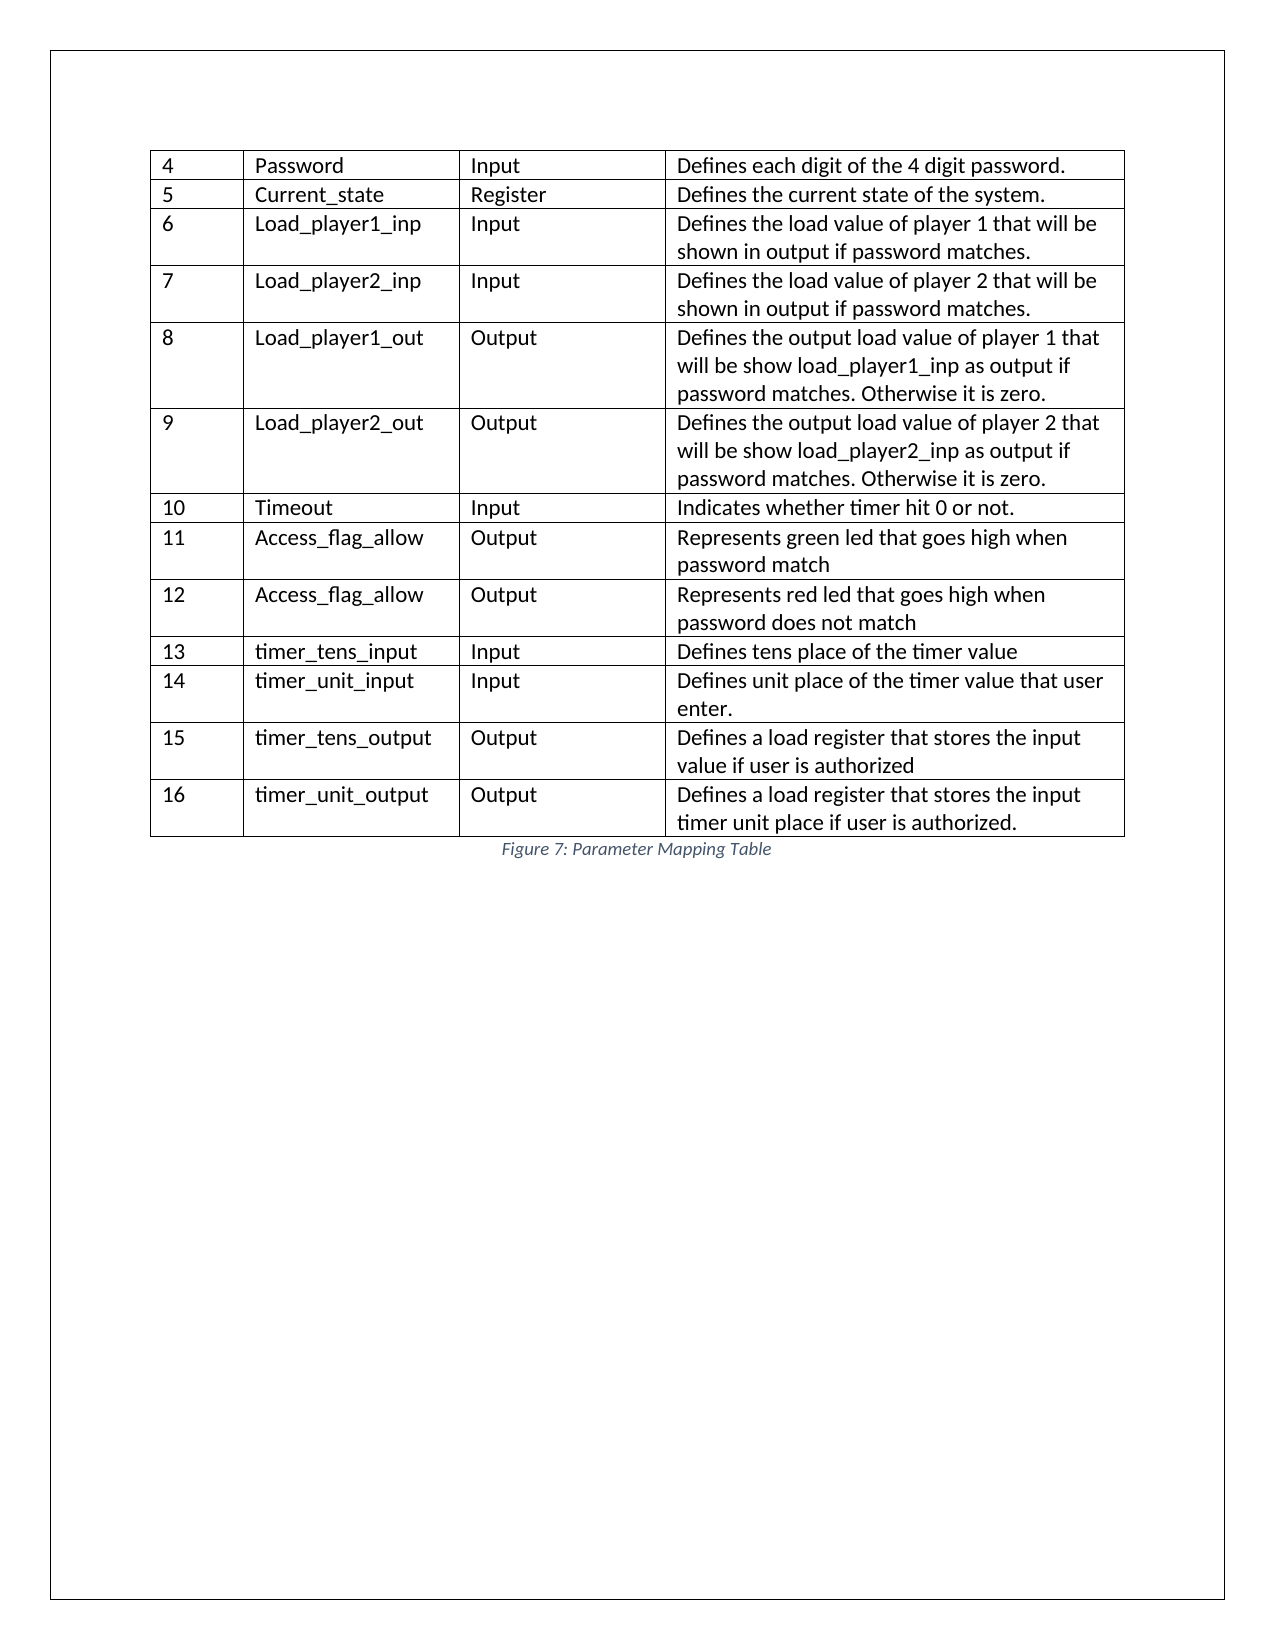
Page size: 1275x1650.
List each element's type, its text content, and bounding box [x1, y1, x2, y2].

table_cell Load_player1_out [244, 323, 459, 407]
table_cell Output [460, 780, 665, 836]
table_cell 10 [151, 494, 243, 522]
table_cell 12 [151, 580, 243, 636]
table_cell Defines a load register that stores the input value if user is authorized [666, 723, 1124, 779]
table_cell 6 [151, 209, 243, 265]
table_cell timer_tens_input [244, 637, 459, 665]
table_cell Input [460, 209, 665, 265]
table_cell 11 [151, 523, 243, 579]
table_cell Access_flag_allow [244, 523, 459, 579]
table_cell Current_state [244, 180, 459, 208]
table_cell timer_tens_output [244, 723, 459, 779]
table_cell Password [244, 151, 459, 179]
table_cell 16 [151, 780, 243, 836]
table_cell Represents green led that goes high when password match [666, 523, 1124, 579]
table_cell Output [460, 409, 665, 492]
table_cell Defines the output load value of player 1 that will be show load_player1_inp as output if password matches. Otherwise it is zero. [666, 323, 1124, 407]
table_cell Timeout [244, 494, 459, 522]
table_cell 7 [151, 266, 243, 322]
table_cell 14 [151, 666, 243, 722]
table_cell 9 [151, 409, 243, 492]
table_cell Defines unit place of the timer value that user enter. [666, 666, 1124, 722]
table_cell 13 [151, 637, 243, 665]
table_cell Defines the output load value of player 2 that will be show load_player2_inp as output if password matches. Otherwise it is zero. [666, 409, 1124, 492]
table_cell Register [460, 180, 665, 208]
table_cell 5 [151, 180, 243, 208]
text Figure 7: Parameter Mapping Table [150, 837, 1125, 860]
table_cell Defines tens place of the timer value [666, 637, 1124, 665]
table_cell Indicates whether timer hit 0 or not. [666, 494, 1124, 522]
table_cell Represents red led that goes high when password does not match [666, 580, 1124, 636]
table_cell Defines a load register that stores the input timer unit place if user is authorized. [666, 780, 1124, 836]
table_cell Output [460, 323, 665, 407]
table_cell timer_unit_output [244, 780, 459, 836]
table_cell Load_player1_inp [244, 209, 459, 265]
table_cell Output [460, 723, 665, 779]
table_cell Load_player2_inp [244, 266, 459, 322]
table_cell 4 [151, 151, 243, 179]
table_cell Access_flag_allow [244, 580, 459, 636]
table_cell 15 [151, 723, 243, 779]
table_cell Defines each digit of the 4 digit password. [666, 151, 1124, 179]
table_cell Input [460, 266, 665, 322]
table_cell Output [460, 580, 665, 636]
table_cell Load_player2_out [244, 409, 459, 492]
table_cell Input [460, 666, 665, 722]
table_cell Input [460, 151, 665, 179]
table_cell Output [460, 523, 665, 579]
table_cell Input [460, 637, 665, 665]
table_cell Defines the load value of player 2 that will be shown in output if password matches. [666, 266, 1124, 322]
table_cell Defines the load value of player 1 that will be shown in output if password matches. [666, 209, 1124, 265]
table_cell Input [460, 494, 665, 522]
table_cell timer_unit_input [244, 666, 459, 722]
table_cell 8 [151, 323, 243, 407]
table_cell Defines the current state of the system. [666, 180, 1124, 208]
